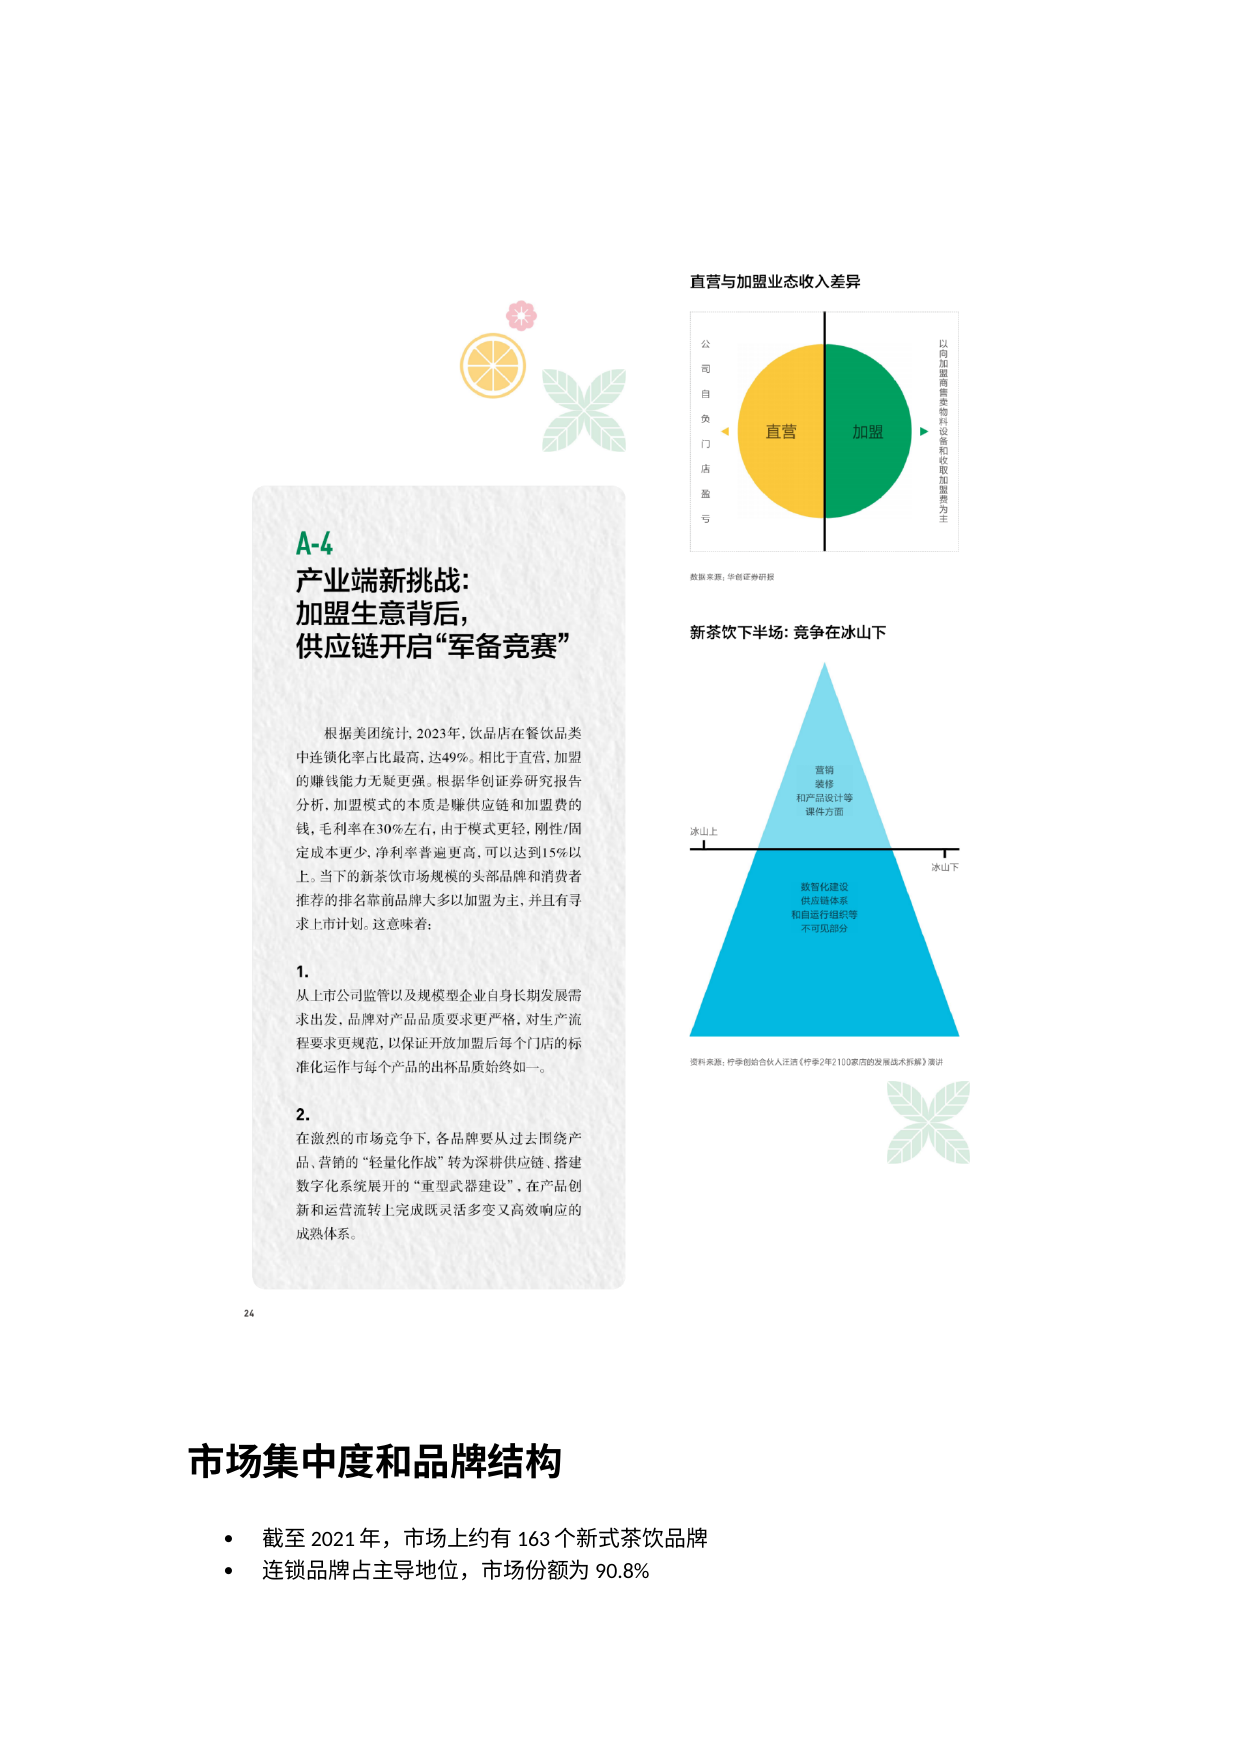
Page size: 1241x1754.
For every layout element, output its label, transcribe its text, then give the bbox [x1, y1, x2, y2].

list 连锁品牌占主导地位，市场份额为90.8% [225, 1553, 1053, 1585]
picture [187, 162, 1053, 1385]
subtitle 市场集中度和品牌结构 [187, 1426, 1053, 1491]
list 截至2021年，市场上约有163个新式茶饮品牌 [225, 1520, 1053, 1553]
